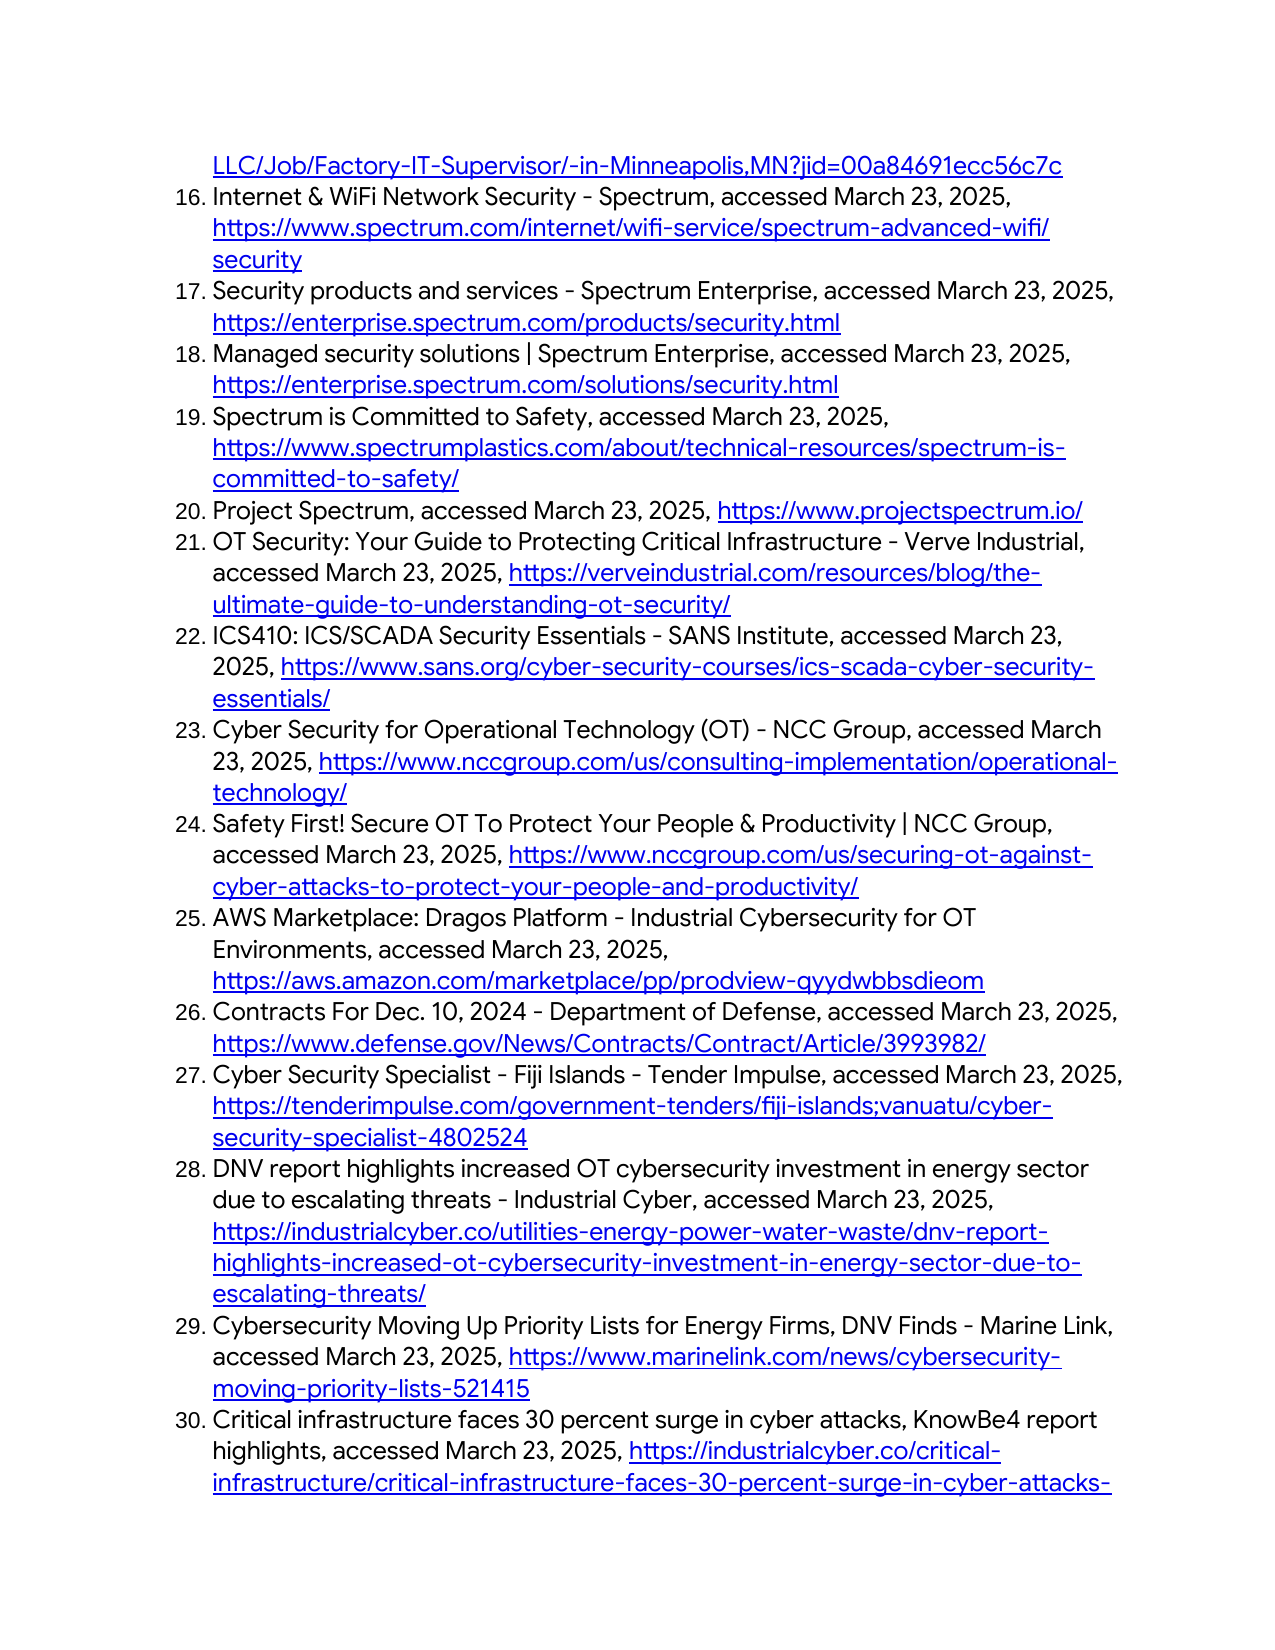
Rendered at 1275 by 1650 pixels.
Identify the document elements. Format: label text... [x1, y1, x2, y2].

list DNV report highlights increased OT cybersecurity investment in energy sector due to escalating threats - Industrial Cyber, accessed March 23, 2025, https://industrialcyber.co/utilities-energy-power-water-waste/dnv-report-highlights-increased-ot-cybersecurity-investment-in-energy-sector-due-to-escalating-threats/ [175, 1153, 1125, 1310]
list OT Security: Your Guide to Protecting Critical Infrastructure - Verve Industrial, accessed March 23, 2025, https://verveindustrial.com/resources/blog/the-ultimate-guide-to-understanding-ot-security/ [175, 526, 1125, 620]
list Cybersecurity Moving Up Priority Lists for Energy Firms, DNV Finds - Marine Link, accessed March 23, 2025, https://www.marinelink.com/news/cybersecurity-moving-priority-lists-521415 [175, 1310, 1125, 1404]
list Internet & WiFi Network Security - Spectrum, accessed March 23, 2025, https://www.spectrum.com/internet/wifi-service/spectrum-advanced-wifi/security [175, 181, 1125, 275]
list Spectrum is Committed to Safety, accessed March 23, 2025, https://www.spectrumplastics.com/about/technical-resources/spectrum-is-committed-to-safety/ [175, 401, 1125, 495]
list AWS Marketplace: Dragos Platform - Industrial Cybersecurity for OT Environments, accessed March 23, 2025, https://aws.amazon.com/marketplace/pp/prodview-qyydwbbsdieom [175, 902, 1125, 997]
list Contracts For Dec. 10, 2024 - Department of Defense, accessed March 23, 2025, https://www.defense.gov/News/Contracts/Contract/Article/3993982/ [175, 997, 1125, 1059]
list Cyber Security for Operational Technology (OT) - NCC Group, accessed March 23, 2025, https://www.nccgroup.com/us/consulting-implementation/operational-technology/ [175, 714, 1125, 808]
list Cyber Security Specialist - Fiji Islands - Tender Impulse, accessed March 23, 2025, https://tenderimpulse.com/government-tenders/fiji-islands;vanuatu/cyber-security-specialist-4802524 [175, 1059, 1125, 1153]
list Project Spectrum, accessed March 23, 2025, https://www.projectspectrum.io/ [175, 495, 1125, 526]
list Managed security solutions | Spectrum Enterprise, accessed March 23, 2025, https://enterprise.spectrum.com/solutions/security.html [175, 338, 1125, 401]
list Safety First! Secure OT To Protect Your People & Productivity | NCC Group, accessed March 23, 2025, https://www.nccgroup.com/us/securing-ot-against-cyber-attacks-to-protect-your-people-and-productivity/ [175, 808, 1125, 902]
list Security products and services - Spectrum Enterprise, accessed March 23, 2025, https://enterprise.spectrum.com/products/security.html [175, 275, 1125, 338]
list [175, 150, 1125, 181]
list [175, 1404, 1125, 1498]
list ICS410: ICS/SCADA Security Essentials - SANS Institute, accessed March 23, 2025, https://www.sans.org/cyber-security-courses/ics-scada-cyber-security-essentials/ [175, 620, 1125, 714]
